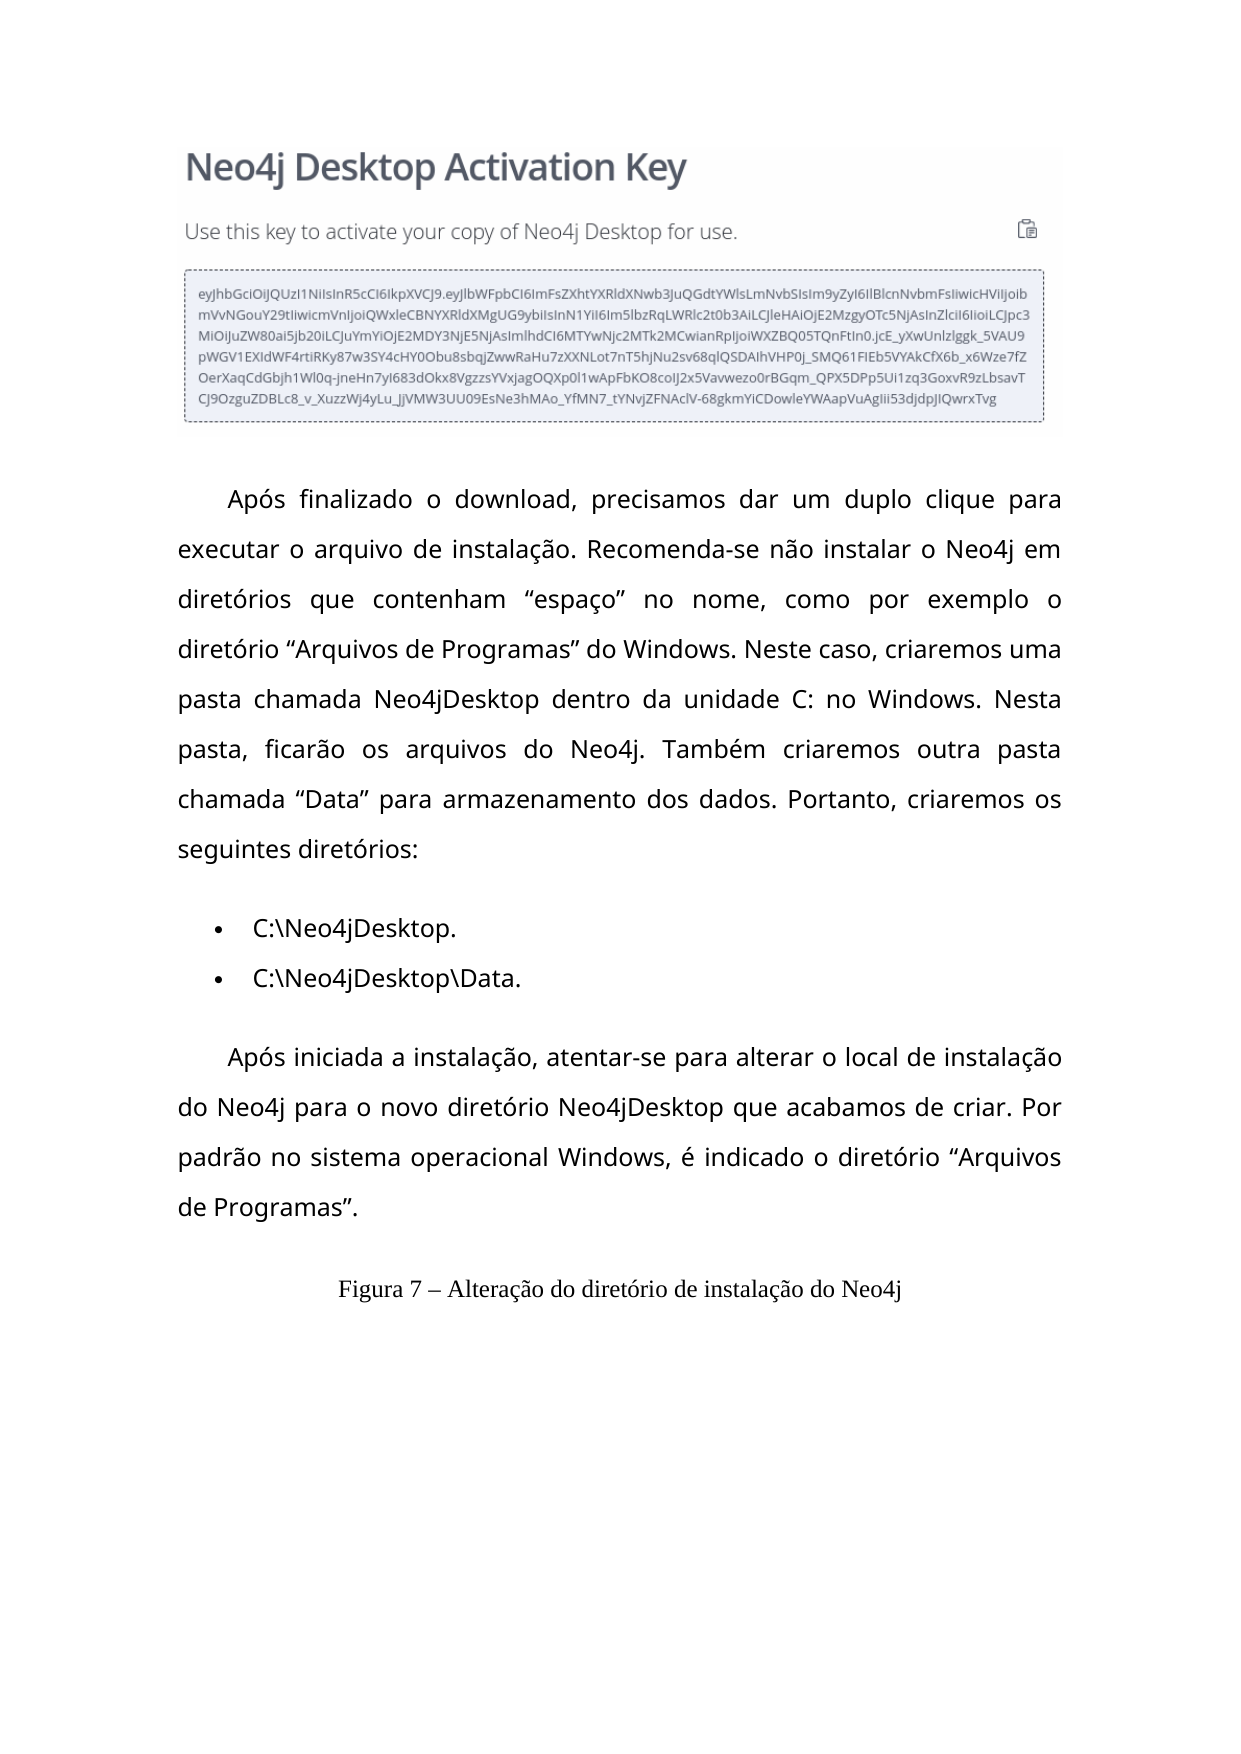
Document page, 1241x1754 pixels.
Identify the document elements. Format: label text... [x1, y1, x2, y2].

list C:\Neo4jDesktop\Data. [215, 944, 1063, 994]
text Figura 7 – Alteração do diretório de instalação do Neo4j [177, 1253, 1063, 1303]
text Após iniciada a instalação, atentar-se para alterar o local de instalação do Neo4j para o novo diretório Neo4jDesktop que acabamos de criar. Por padrão no sistema operacional Windows, é indicado o diretório “Arquivos de Programas”. [177, 1024, 1063, 1224]
list C:\Neo4jDesktop. [215, 894, 1063, 944]
text Após finalizado o download, precisamos dar um duplo clique para executar o arquivo de instalação. Recomenda-se não instalar o Neo4j em diretórios que contenham “espaço” no nome, como por exemplo o diretório “Arquivos de Programas” do Windows. Neste caso, criaremos uma pasta chamada Neo4jDesktop dentro da unidade C: no Windows. Nesta pasta, ficarão os arquivos do Neo4j. Também criaremos outra pasta chamada “Data” para armazenamento dos dados. Portanto, criaremos os seguintes diretórios: [177, 465, 1063, 865]
picture [177, 147, 1063, 437]
